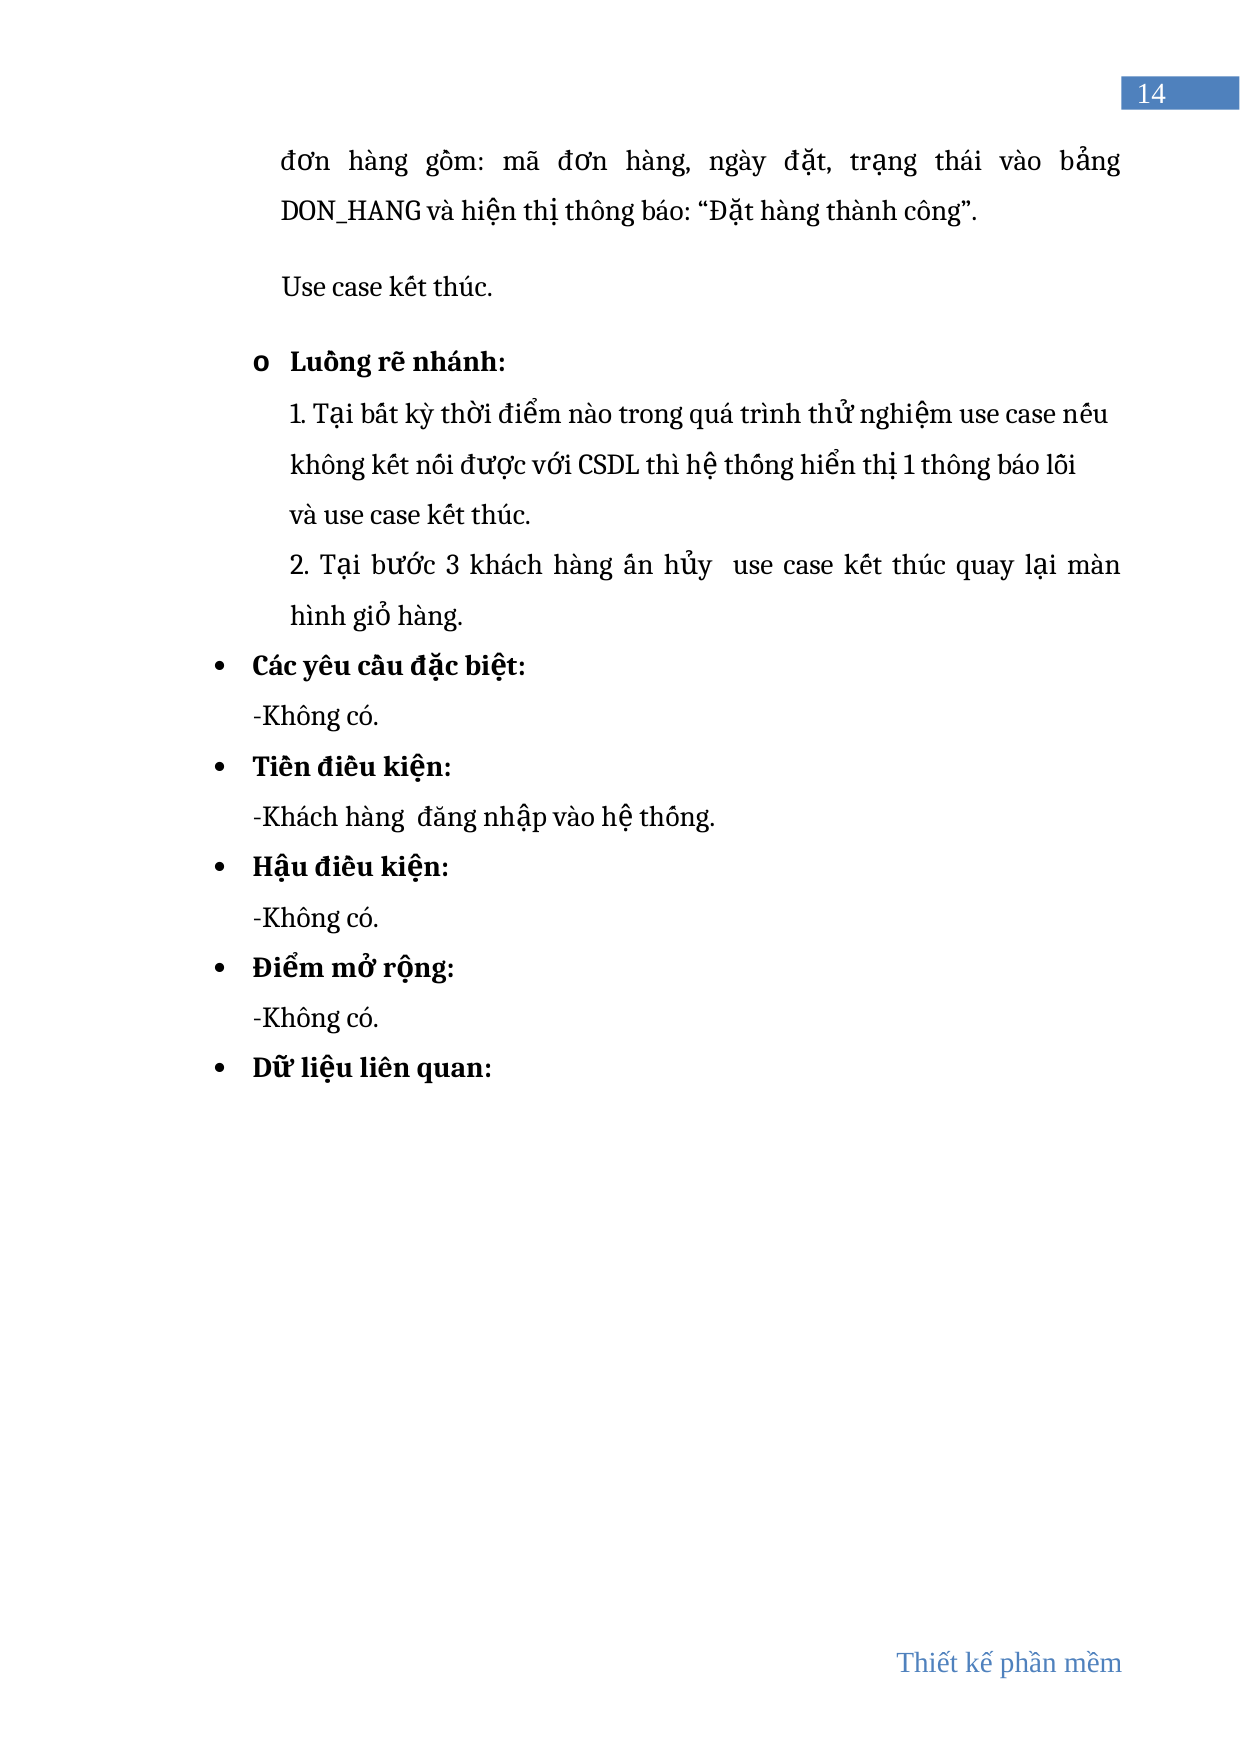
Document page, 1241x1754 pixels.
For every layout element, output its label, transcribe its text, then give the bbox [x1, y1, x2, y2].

list Hậu điều kiện: [215, 850, 1122, 884]
text -Không có. [252, 1001, 1122, 1035]
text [280, 144, 1122, 228]
list Các yêu cầu đặc biệt: [215, 649, 1122, 683]
list Điểm mở rộng: [215, 951, 1122, 984]
text và use case kết thúc. [290, 498, 1122, 532]
text -Khách hàng đăng nhập vào hệ thống. [252, 800, 1122, 834]
list Luồng rẽ nhánh: [252, 345, 1122, 380]
text Use case kết thúc. [281, 270, 1122, 303]
list Tiền điều kiện: [215, 750, 1122, 783]
text -Không có. [252, 901, 1122, 934]
text không kết nối được với CSDL thì hệ thống hiển thị 1 thông báo lỗi [290, 448, 1122, 481]
text -Không có. [252, 699, 1122, 733]
text 1. Tại bất kỳ thời điểm nào trong quá trình thử nghiệm use case nếu [290, 398, 1122, 431]
text 2. Tại bước 3 khách hàng ấn hủy use case kết thúc quay lại màn hình giỏ hàng. [290, 548, 1122, 632]
list Dữ liệu liên quan: [215, 1052, 1122, 1085]
